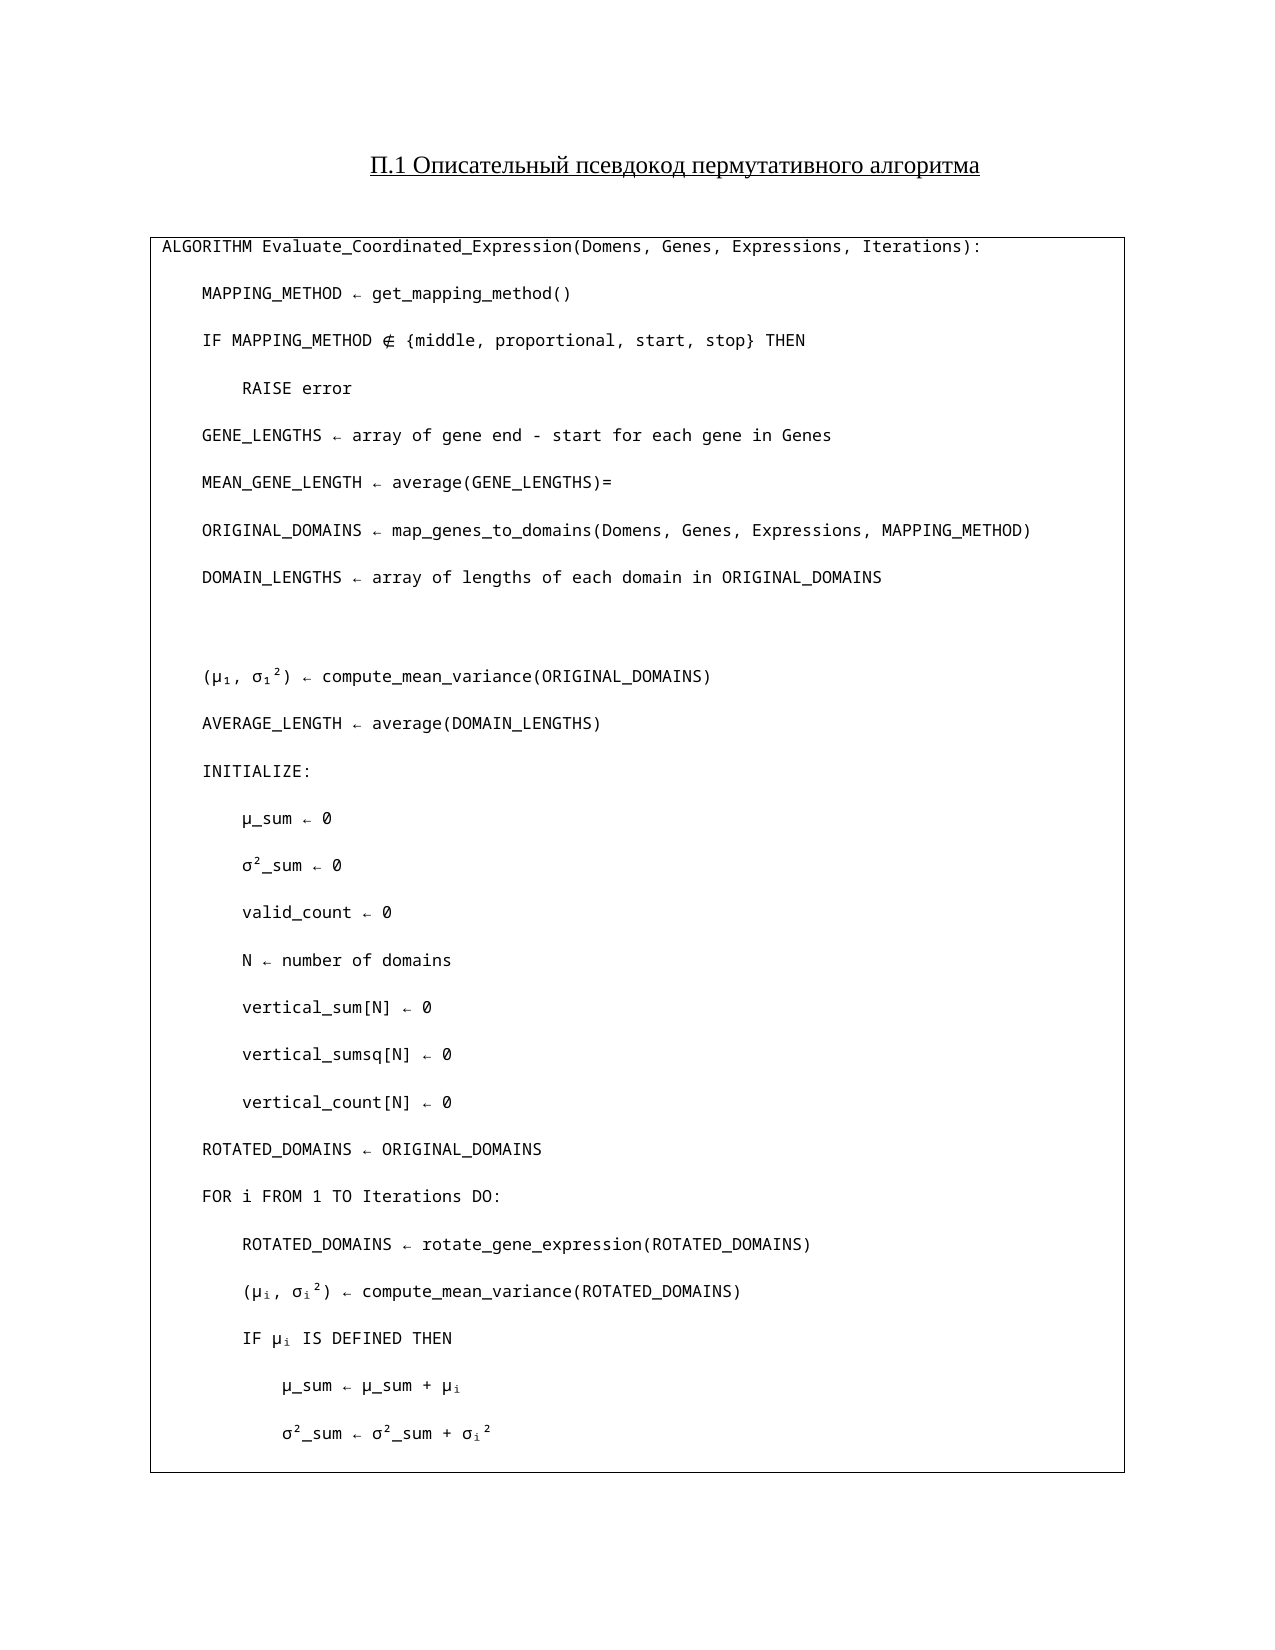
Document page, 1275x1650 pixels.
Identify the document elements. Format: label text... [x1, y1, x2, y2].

list П.1 Описательный псевдокод пермутативного алгоритма [150, 150, 1125, 179]
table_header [151, 238, 1124, 1472]
